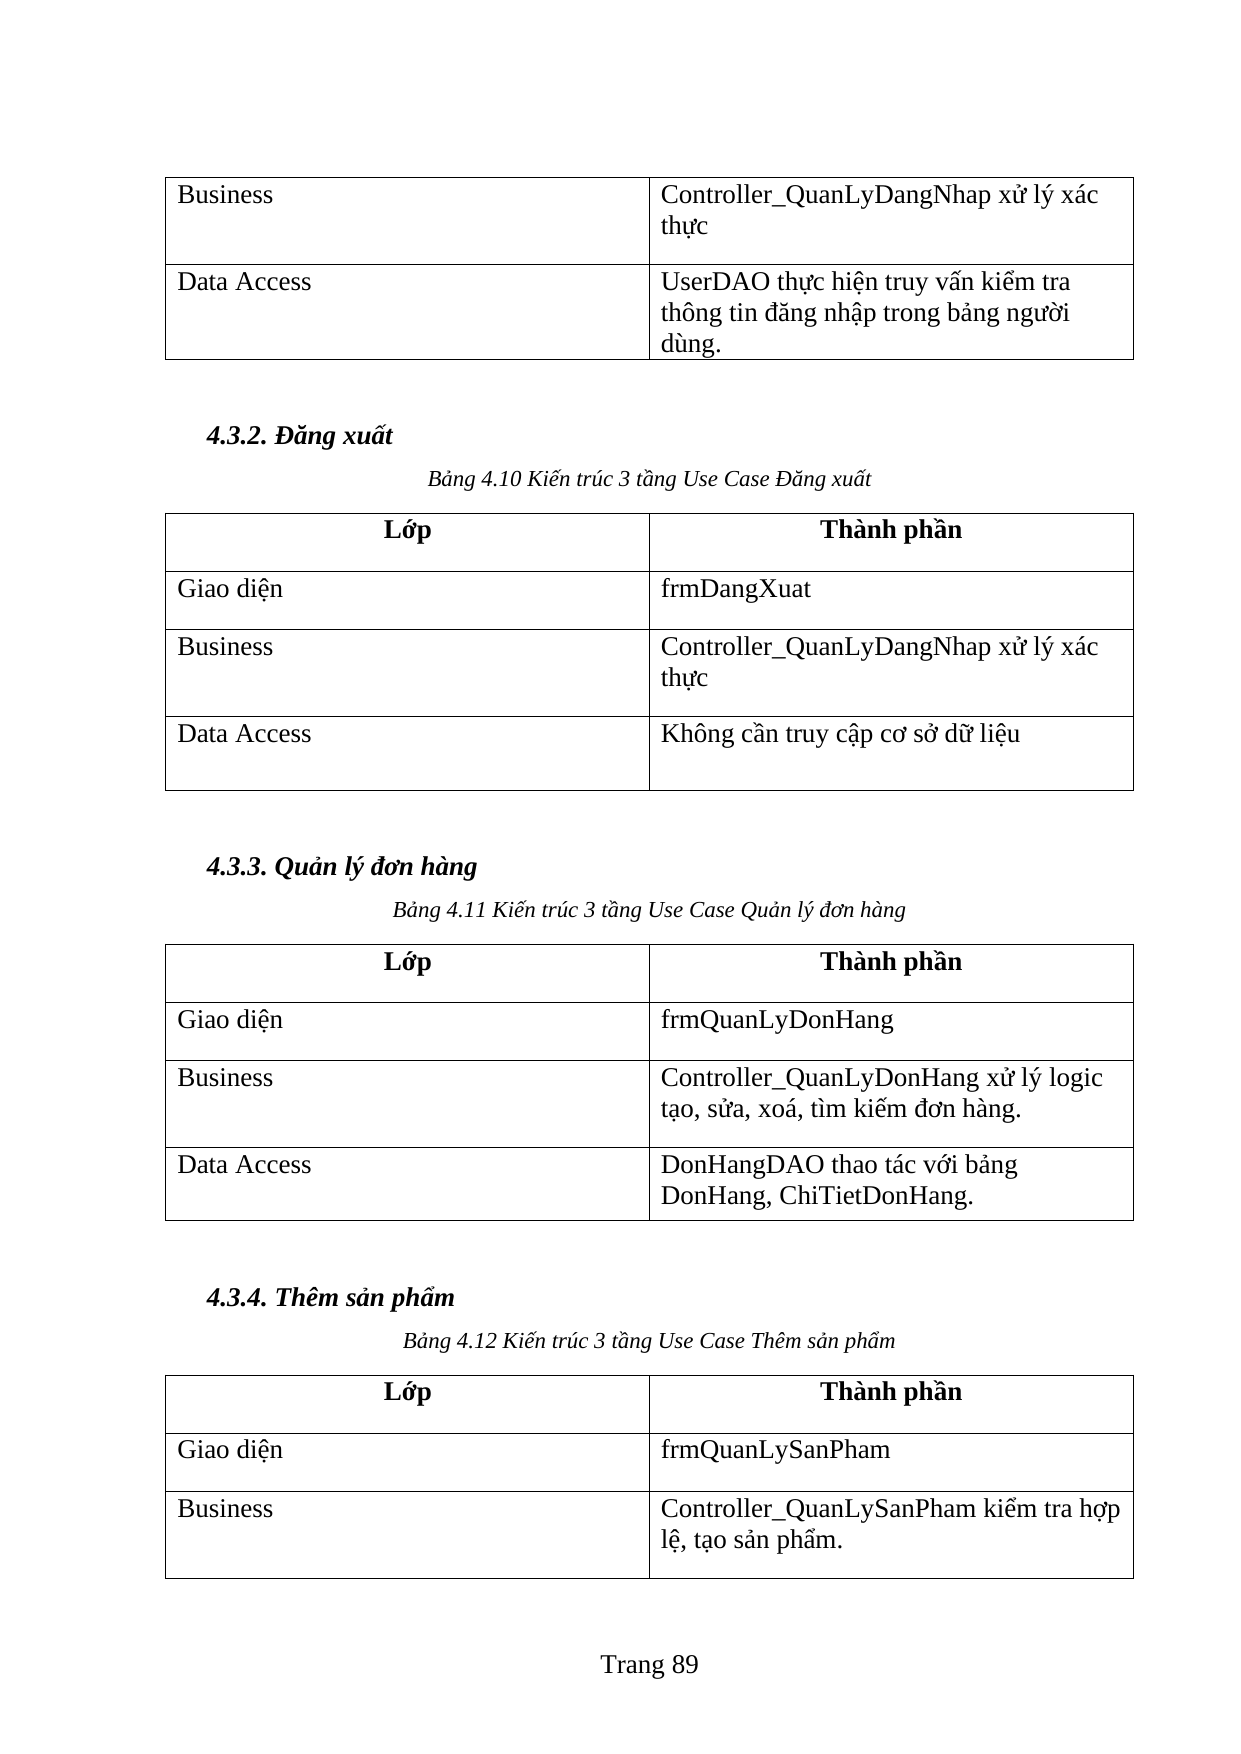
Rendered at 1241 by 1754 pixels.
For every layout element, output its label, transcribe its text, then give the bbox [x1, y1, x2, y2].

table_cell Business [166, 630, 649, 716]
subtitle Đăng xuất [207, 419, 1122, 450]
text Bảng 4.12 Kiến trúc 3 tầng Use Case Thêm sản phẩm [177, 1327, 1122, 1354]
table_cell Giao diện [166, 1003, 649, 1060]
table_cell frmQuanLySanPham [650, 1434, 1133, 1491]
table_cell Controller_QuanLyDonHang xử lý logic tạo, sửa, xoá, tìm kiếm đơn hàng. [650, 1061, 1133, 1147]
table_cell frmQuanLyDonHang [650, 1003, 1133, 1060]
table_cell DonHangDAO thao tác với bảng DonHang, ChiTietDonHang. [650, 1148, 1133, 1220]
table_cell Không cần truy cập cơ sở dữ liệu [650, 717, 1133, 789]
table_cell Controller_QuanLyDangNhap xử lý xác thực [650, 178, 1133, 264]
table_header Thành phần [650, 945, 1133, 1002]
table_header Thành phần [650, 1376, 1133, 1433]
table_cell Giao diện [166, 572, 649, 629]
table_cell Data Access [166, 265, 649, 358]
subtitle Thêm sản phẩm [207, 1281, 1122, 1312]
table_cell Data Access [166, 717, 649, 789]
table_header Lớp [166, 514, 649, 571]
table_header Lớp [166, 1376, 649, 1433]
table_cell Data Access [166, 1148, 649, 1220]
table_cell Controller_QuanLyDangNhap xử lý xác thực [650, 630, 1133, 716]
table_header Thành phần [650, 514, 1133, 571]
table_cell Controller_QuanLySanPham kiểm tra hợp lệ, tạo sản phẩm. [650, 1492, 1133, 1578]
table_header Lớp [166, 945, 649, 1002]
text Bảng 4.10 Kiến trúc 3 tầng Use Case Đăng xuất [177, 465, 1122, 492]
table_cell Giao diện [166, 1434, 649, 1491]
table_cell UserDAO thực hiện truy vấn kiểm tra thông tin đăng nhập trong bảng người dùng. [650, 265, 1133, 358]
table_cell Business [166, 178, 649, 264]
table_cell Business [166, 1492, 649, 1578]
table_cell Business [166, 1061, 649, 1147]
table_cell frmDangXuat [650, 572, 1133, 629]
text Bảng 4.11 Kiến trúc 3 tầng Use Case Quản lý đơn hàng [177, 896, 1122, 923]
subtitle Quản lý đơn hàng [207, 850, 1122, 881]
